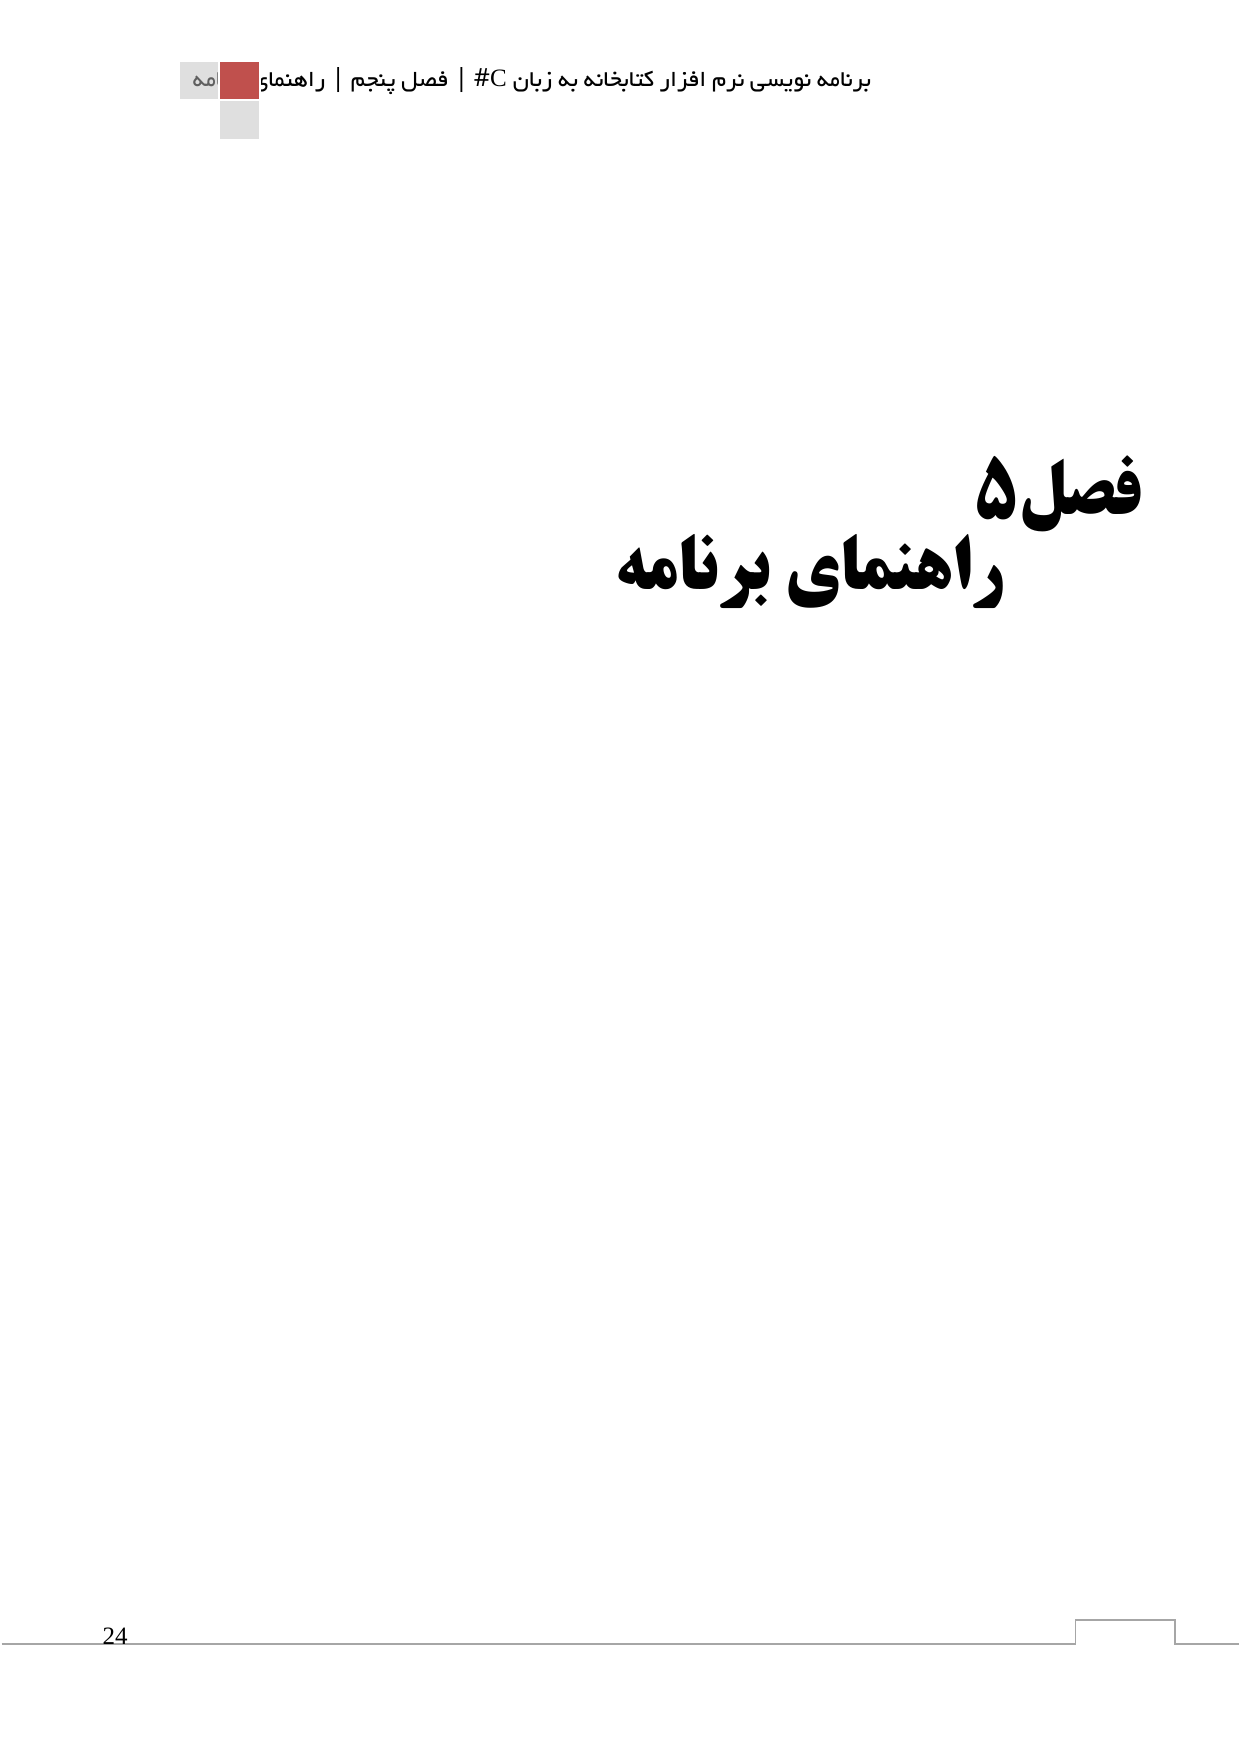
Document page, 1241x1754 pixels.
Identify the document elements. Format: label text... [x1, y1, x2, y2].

text راهنمای برنامه [177, 462, 1004, 612]
